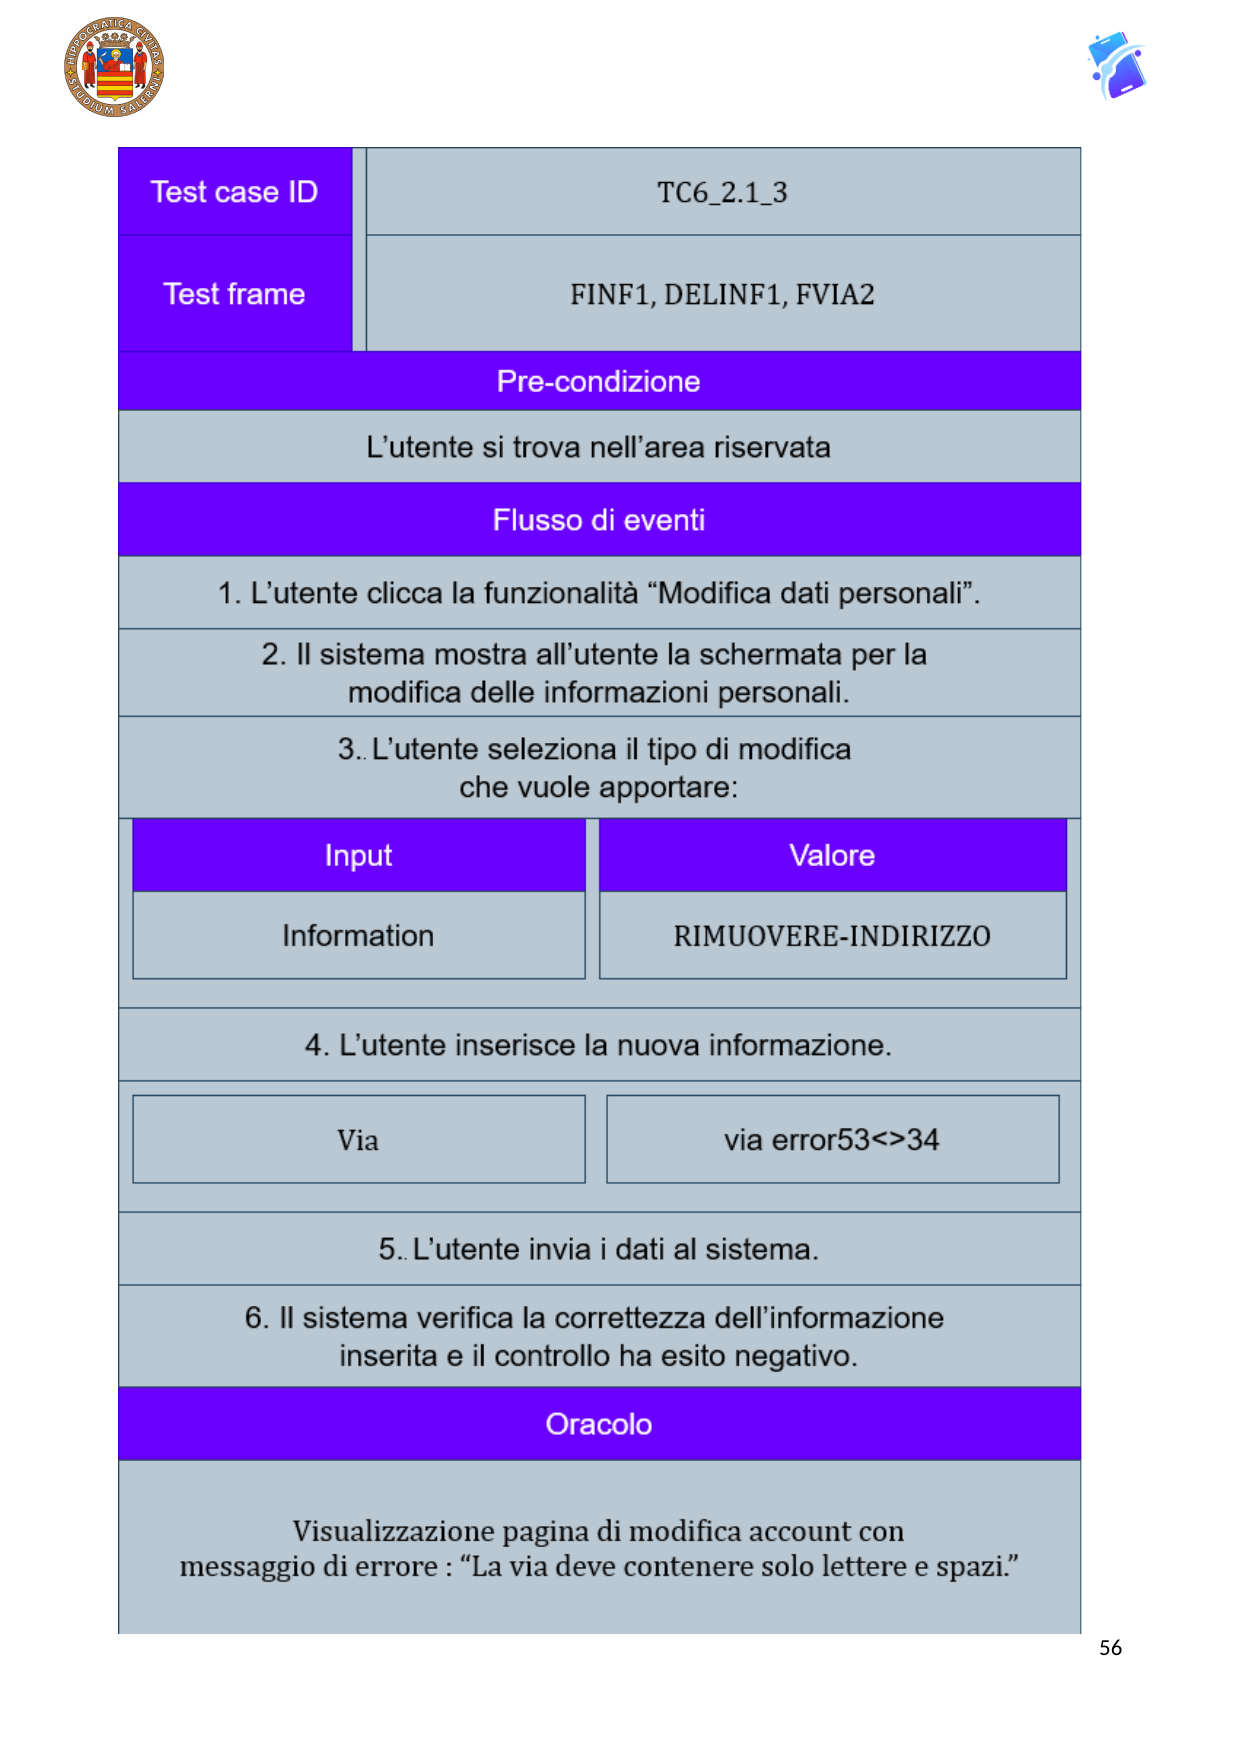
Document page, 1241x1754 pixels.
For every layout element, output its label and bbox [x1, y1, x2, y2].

picture [118, 147, 1082, 1634]
picture [63, 17, 164, 118]
picture [1061, 11, 1174, 133]
